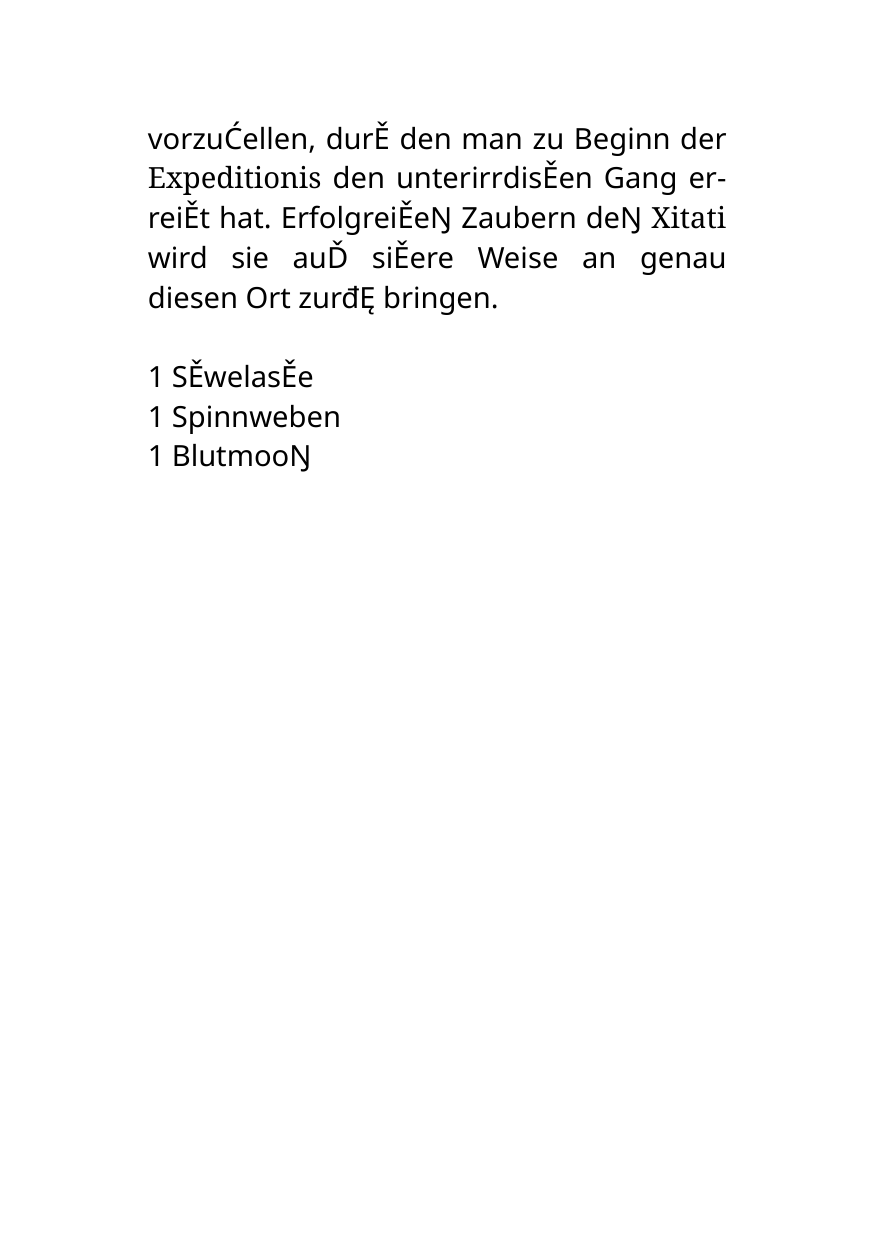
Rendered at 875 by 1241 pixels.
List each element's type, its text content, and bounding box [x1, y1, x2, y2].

text 1 BlutmooŊ [148, 436, 726, 475]
text 1 Spinnweben [148, 396, 726, 436]
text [148, 118, 726, 317]
text 1 SĚwelasĚe [148, 356, 726, 396]
